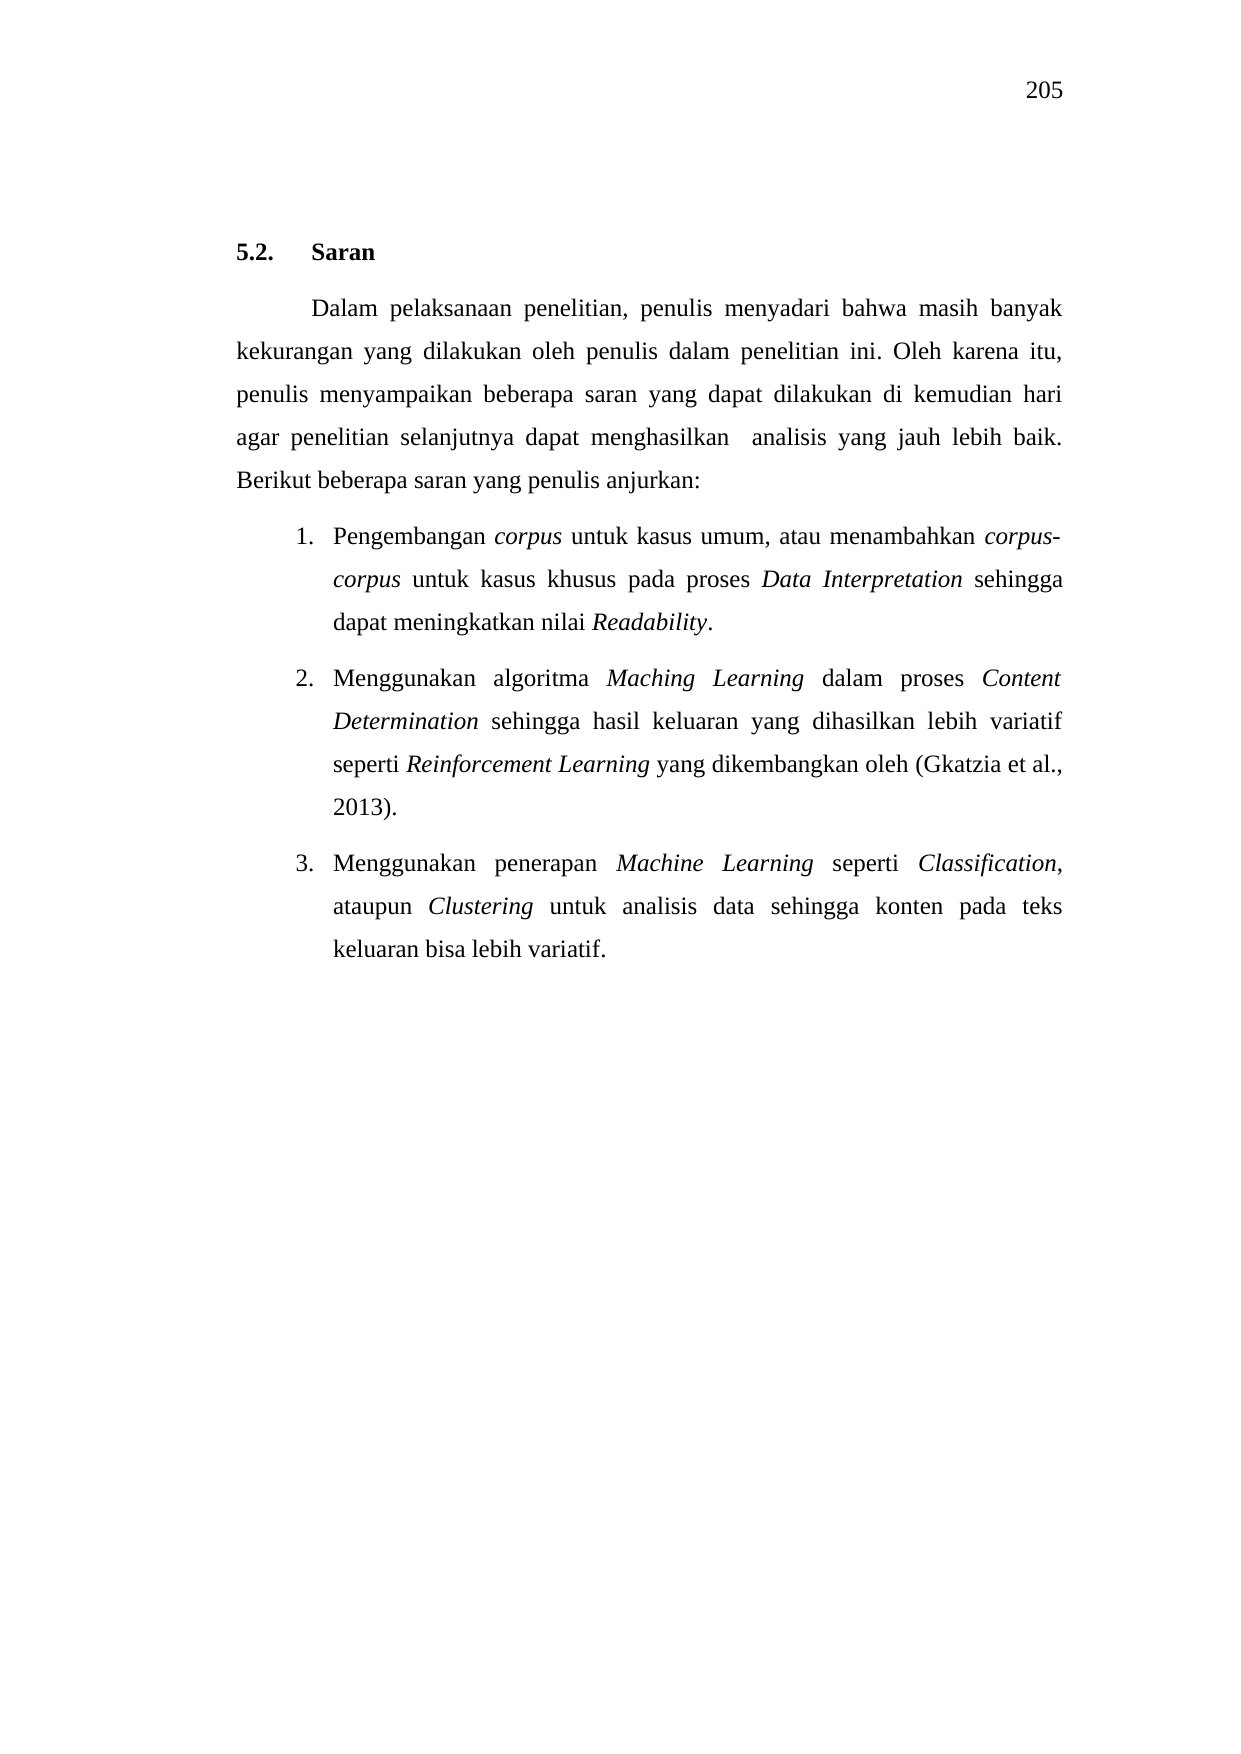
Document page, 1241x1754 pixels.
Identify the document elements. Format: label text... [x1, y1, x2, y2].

list Menggunakan penerapan Machine Learning seperti Classification, ataupun Clustering untuk analisis data sehingga konten pada teks keluaran bisa lebih variatif. [295, 848, 1063, 963]
list Menggunakan algoritma Maching Learning dalam proses Content Determination sehingga hasil keluaran yang dihasilkan lebih variatif seperti Reinforcement Learning yang dikembangkan oleh (Gkatzia et al., 2013). [295, 663, 1063, 821]
list Pengembangan corpus untuk kasus umum, atau menambahkan corpus-corpus untuk kasus khusus pada proses Data Interpretation sehingga dapat meningkatkan nilai Readability. [295, 521, 1063, 636]
subtitle Saran [236, 237, 1063, 266]
text Dalam pelaksanaan penelitian, penulis menyadari bahwa masih banyak kekurangan yang dilakukan oleh penulis dalam penelitian ini. Oleh karena itu, penulis menyampaikan beberapa saran yang dapat dilakukan di kemudian hari agar penelitian selanjutnya dapat menghasilkan analisis yang jauh lebih baik. Berikut beberapa saran yang penulis anjurkan: [236, 293, 1063, 494]
